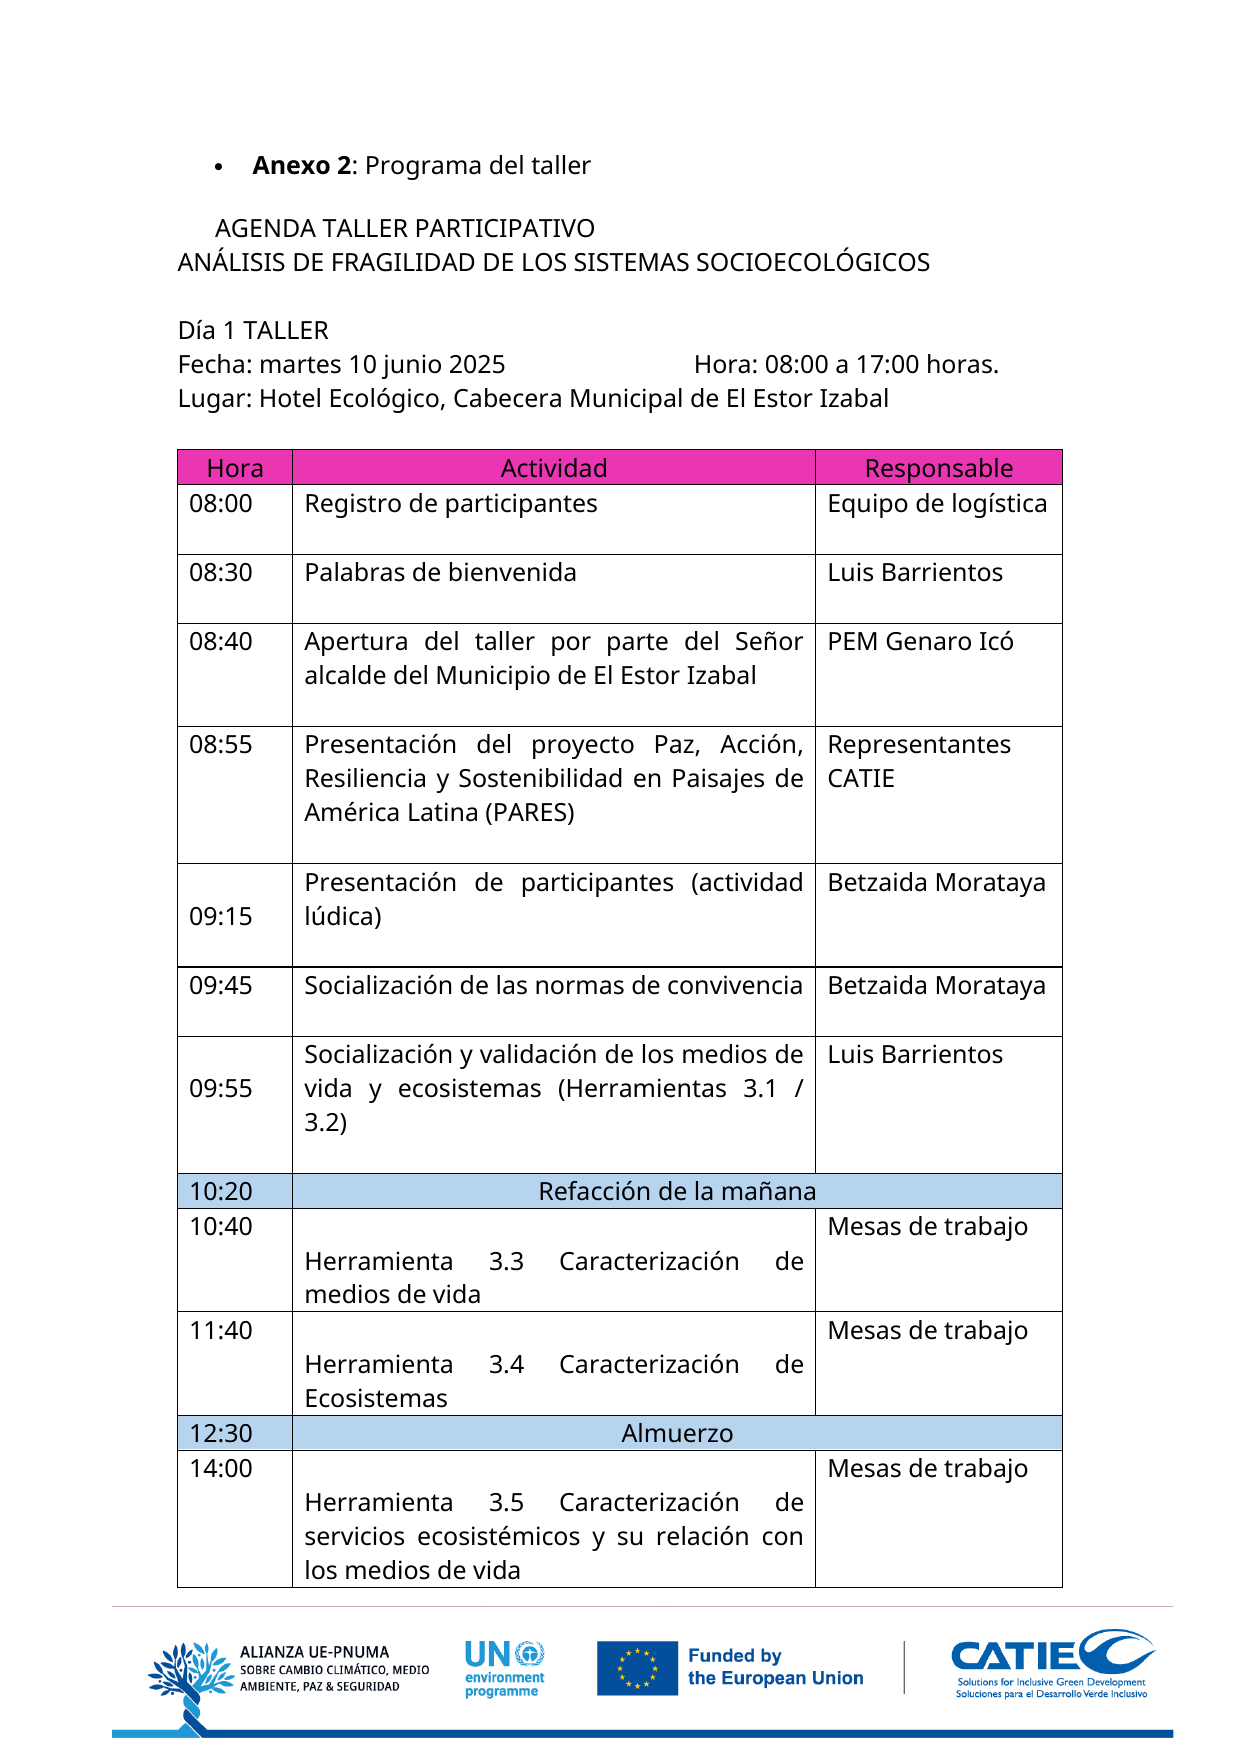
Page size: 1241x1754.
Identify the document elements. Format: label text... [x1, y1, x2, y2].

table_cell Socialización y validación de los medios de vida y ecosistemas (Herramientas 3.1 / 3.2) [293, 1037, 815, 1173]
table_cell Herramienta 3.4 Caracterización de Ecosistemas [293, 1312, 815, 1414]
table_cell 10:20 [178, 1174, 292, 1208]
table_cell Mesas de trabajo [816, 1312, 1062, 1414]
table_header Actividad [293, 450, 815, 484]
table_cell Luis Barrientos [816, 1037, 1062, 1173]
table_cell 11:40 [178, 1312, 292, 1414]
table_cell 08:55 [178, 727, 292, 863]
table_cell Palabras de bienvenida [293, 555, 815, 623]
table_cell 09:45 [178, 968, 292, 1036]
table_cell Presentación del proyecto Paz, Acción, Resiliencia y Sostenibilidad en Paisajes de América Latina (PARES) [293, 727, 815, 863]
table_cell Equipo de logística [816, 485, 1062, 553]
text Fecha: martes 10 junio 2025 Hora: 08:00 a 17:00 horas. [177, 347, 1063, 381]
table_cell Almuerzo [293, 1416, 1062, 1449]
table_cell Presentación de participantes (actividad lúdica) [293, 864, 815, 966]
table_cell Betzaida Morataya [816, 968, 1062, 1036]
list Anexo 2: Programa del taller [215, 148, 1063, 182]
table_header Responsable [816, 450, 1062, 484]
text ANÁLISIS DE FRAGILIDAD DE LOS SISTEMAS SOCIOECOLÓGICOS [177, 245, 1063, 279]
table_cell Herramienta 3.5 Caracterización de servicios ecosistémicos y su relación con los medios de vida [293, 1451, 815, 1587]
table_cell 09:55 [178, 1037, 292, 1173]
table_cell Betzaida Morataya [816, 864, 1062, 966]
table_cell 09:15 [178, 864, 292, 966]
table_cell Refacción de la mañana [293, 1174, 1062, 1208]
table_cell Herramienta 3.3 Caracterización de medios de vida [293, 1209, 815, 1311]
table_cell 14:00 [178, 1451, 292, 1587]
table_header Hora [178, 450, 292, 484]
table_cell Luis Barrientos [816, 555, 1062, 623]
table_cell 08:00 [178, 485, 292, 553]
text Lugar: Hotel Ecológico, Cabecera Municipal de El Estor Izabal [177, 381, 1063, 415]
text Día 1 TALLER [177, 313, 1063, 347]
table_cell Registro de participantes [293, 485, 815, 553]
table_cell Socialización de las normas de convivencia [293, 968, 815, 1036]
text AGENDA TALLER PARTICIPATIVO [215, 211, 1063, 245]
table_cell Mesas de trabajo [816, 1451, 1062, 1587]
table_cell PEM Genaro Icó [816, 624, 1062, 726]
table_cell 12:30 [178, 1416, 292, 1449]
table_cell Apertura del taller por parte del Señor alcalde del Municipio de El Estor Izabal [293, 624, 815, 726]
picture [112, 1606, 1174, 1754]
table_cell 10:40 [178, 1209, 292, 1311]
table_cell 08:40 [178, 624, 292, 726]
table_cell Mesas de trabajo [816, 1209, 1062, 1311]
table_cell Representantes CATIE [816, 727, 1062, 863]
table_cell 08:30 [178, 555, 292, 623]
